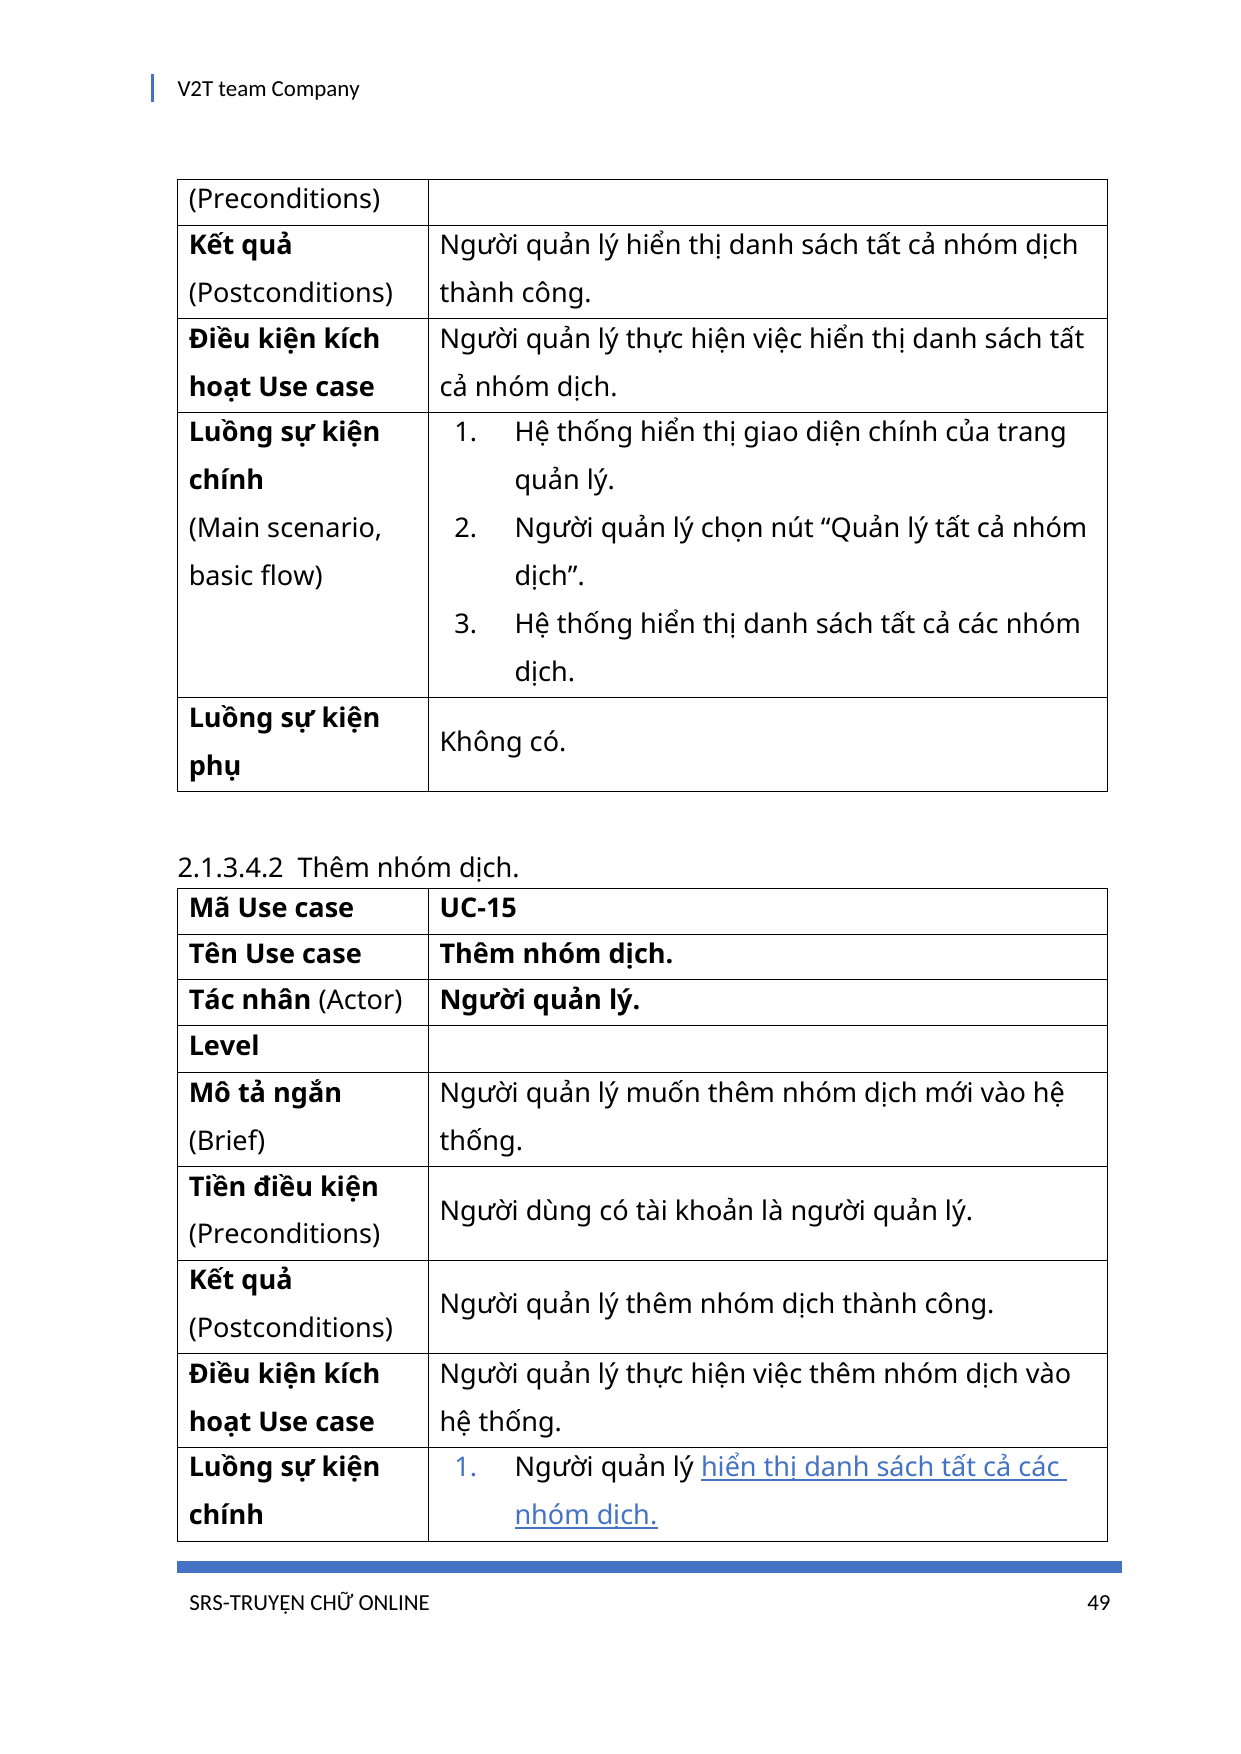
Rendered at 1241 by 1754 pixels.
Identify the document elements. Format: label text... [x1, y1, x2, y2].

table_cell Điều kiện kích hoạt Use case [178, 1354, 428, 1447]
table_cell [429, 1448, 1107, 1541]
table_cell Mô tả ngắn (Brief) [178, 1073, 428, 1166]
table_cell Người quản lý hiển thị danh sách tất cả nhóm dịch thành công. [429, 226, 1107, 318]
table_header UC-15 [429, 889, 1107, 934]
table_cell Điều kiện kích hoạt Use case [178, 319, 428, 412]
table_cell Người quản lý. [429, 980, 1107, 1025]
table_cell Không có. [429, 698, 1107, 791]
table_cell Tác nhân (Actor) [178, 980, 428, 1025]
table_cell Người dùng có tài khoản là người quản lý. [429, 1167, 1107, 1259]
table_cell Tên Use case [178, 935, 428, 979]
table_cell Luồng sự kiện chính (Main scenario, basic flow) [178, 413, 428, 697]
subtitle Thêm nhóm dịch. [177, 848, 1122, 885]
table_cell Tiền điều kiện (Preconditions) [178, 1167, 428, 1259]
table_cell Kết quả (Postconditions) [178, 1261, 428, 1353]
table_header Mã Use case [178, 889, 428, 934]
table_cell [178, 180, 428, 224]
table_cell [429, 180, 1107, 224]
table_cell [429, 1026, 1107, 1072]
table_cell Level [178, 1026, 428, 1072]
table_cell Người quản lý thực hiện việc thêm nhóm dịch vào hệ thống. [429, 1354, 1107, 1447]
table_cell Hệ thống hiển thị giao diện chính của trang quản lý. Người quản lý chọn nút “Quản lý tất cả nhóm dịch”. Hệ thống hiển thị danh sách tất cả các nhóm dịch. [429, 413, 1107, 697]
table_cell Thêm nhóm dịch. [429, 935, 1107, 979]
table_cell Người quản lý thêm nhóm dịch thành công. [429, 1261, 1107, 1353]
table_cell Người quản lý muốn thêm nhóm dịch mới vào hệ thống. [429, 1073, 1107, 1166]
table_cell Người quản lý thực hiện việc hiển thị danh sách tất cả nhóm dịch. [429, 319, 1107, 412]
table_cell Kết quả (Postconditions) [178, 226, 428, 318]
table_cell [178, 1448, 428, 1541]
table_cell Luồng sự kiện phụ [178, 698, 428, 791]
